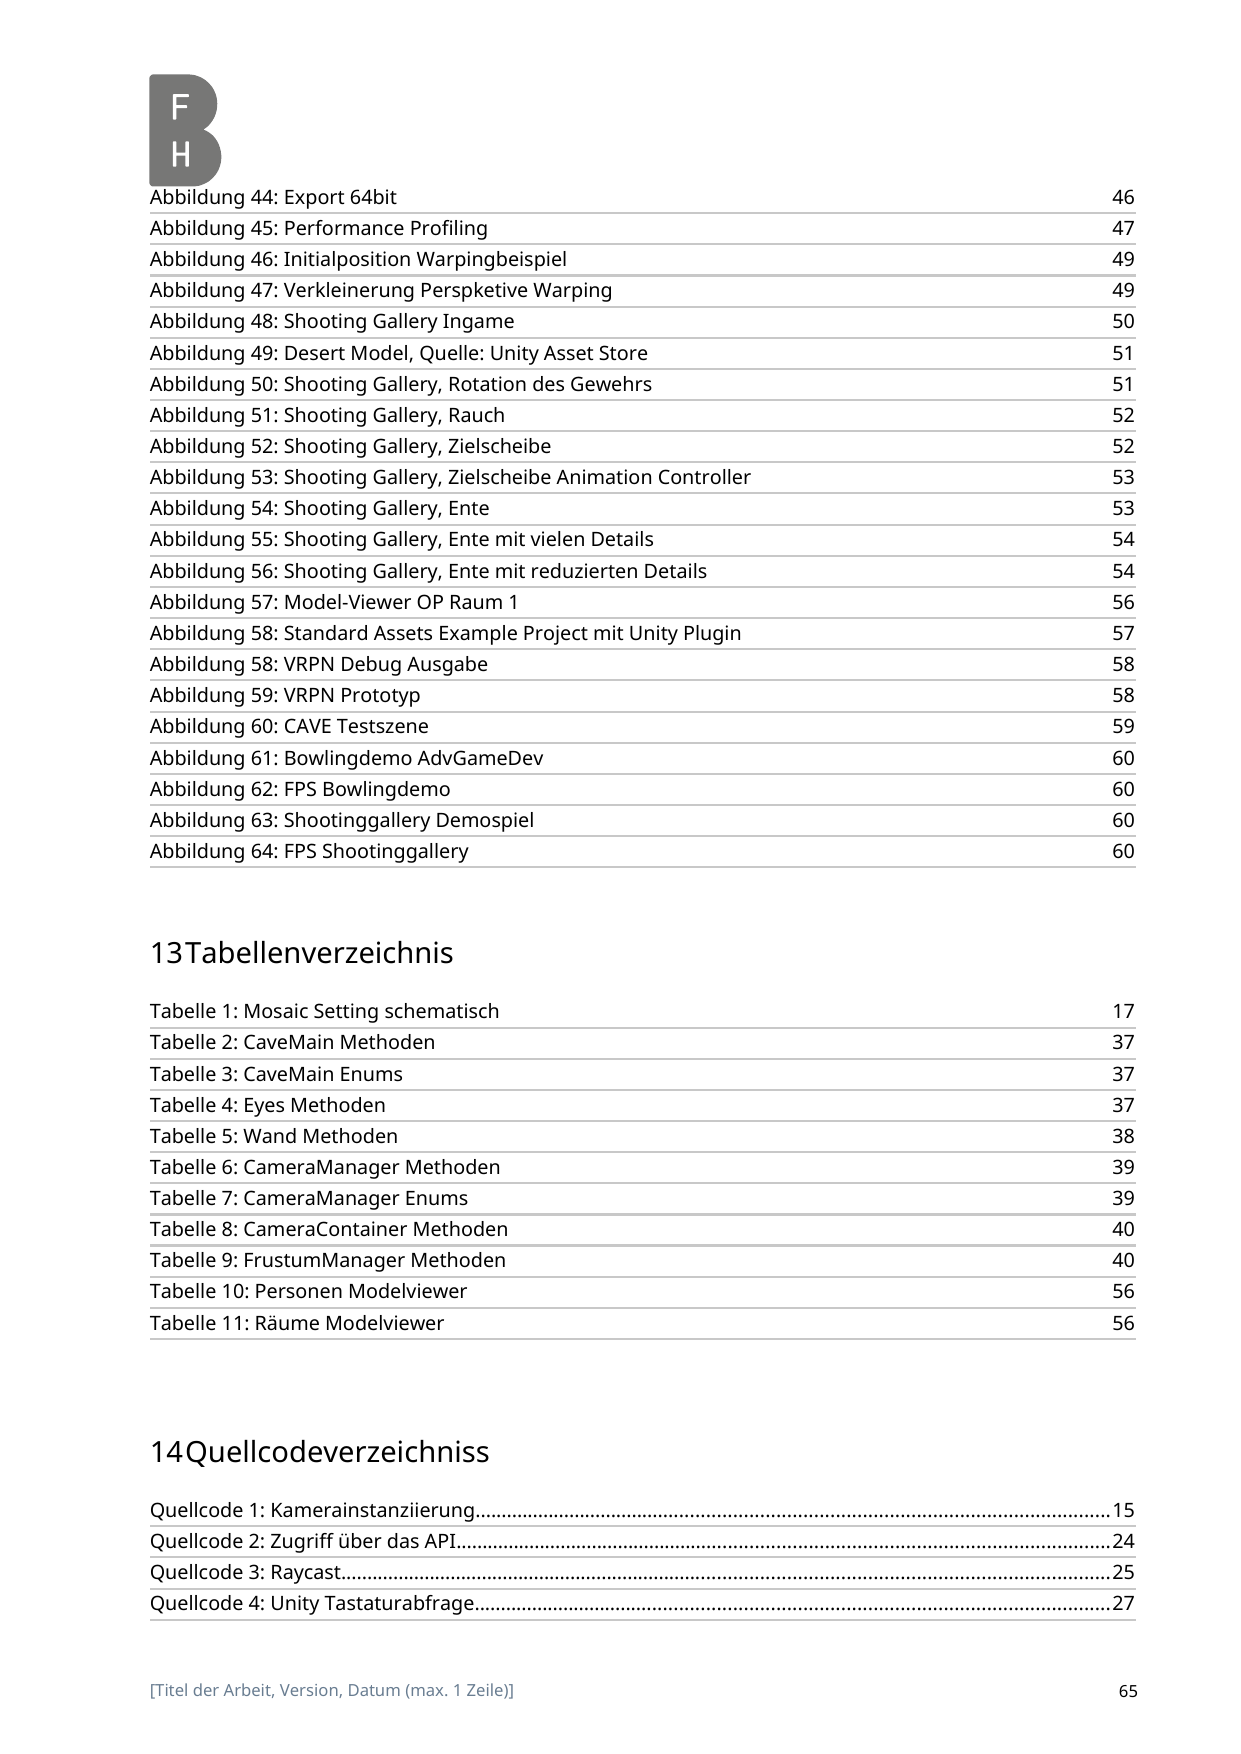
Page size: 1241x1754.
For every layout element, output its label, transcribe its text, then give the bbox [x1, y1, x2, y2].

text Abbildung 58: Standard Assets Example Project mit Unity Plugin 57 [149, 619, 1136, 650]
text Abbildung 62: FPS Bowlingdemo 60 [149, 775, 1136, 806]
text Tabelle 6: CameraManager Methoden 39 [149, 1153, 1136, 1184]
text Tabelle 8: CameraContainer Methoden 40 [149, 1216, 1136, 1247]
text Tabelle 7: CameraManager Enums 39 [149, 1184, 1136, 1216]
text Abbildung 54: Shooting Gallery, Ente 53 [149, 494, 1136, 526]
text Abbildung 55: Shooting Gallery, Ente mit vielen Details 54 [149, 526, 1136, 557]
text Tabelle 4: Eyes Methoden 37 [149, 1091, 1136, 1122]
text Abbildung 53: Shooting Gallery, Zielscheibe Animation Controller 53 [149, 463, 1136, 494]
text Quellcode 4: Unity Tastaturabfrage 27 [149, 1590, 1136, 1621]
text Abbildung 64: FPS Shootinggallery 60 [149, 837, 1136, 868]
text Abbildung 45: Performance Profiling 47 [149, 214, 1136, 245]
text Tabelle 1: Mosaic Setting schematisch 17 [149, 997, 1136, 1029]
text Tabelle 3: CaveMain Enums 37 [149, 1060, 1136, 1091]
text Quellcode 3: Raycast 25 [149, 1558, 1136, 1590]
text Abbildung 51: Shooting Gallery, Rauch 52 [149, 401, 1136, 432]
text Abbildung 56: Shooting Gallery, Ente mit reduzierten Details 54 [149, 557, 1136, 588]
text Tabelle 2: CaveMain Methoden 37 [149, 1029, 1136, 1060]
text Abbildung 60: CAVE Testszene 59 [149, 713, 1136, 744]
text Abbildung 61: Bowlingdemo AdvGameDev 60 [149, 744, 1136, 775]
subtitle Tabellenverzeichnis [149, 933, 1136, 972]
text Tabelle 5: Wand Methoden 38 [149, 1122, 1136, 1153]
text Abbildung 49: Desert Model, Quelle: Unity Asset Store 51 [149, 339, 1136, 370]
text Abbildung 63: Shootinggallery Demospiel 60 [149, 806, 1136, 837]
text Tabelle 9: FrustumManager Methoden 40 [149, 1247, 1136, 1278]
text Abbildung 52: Shooting Gallery, Zielscheibe 52 [149, 432, 1136, 463]
text Abbildung 50: Shooting Gallery, Rotation des Gewehrs 51 [149, 370, 1136, 401]
text Abbildung 59: VRPN Prototyp 58 [149, 681, 1136, 713]
text Abbildung 48: Shooting Gallery Ingame 50 [149, 308, 1136, 339]
text Tabelle 10: Personen Modelviewer 56 [149, 1278, 1136, 1309]
text Quellcode 2: Zugriff über das API 24 [149, 1527, 1136, 1558]
text Quellcode 1: Kamerainstanziierung 15 [149, 1496, 1136, 1527]
text Abbildung 47: Verkleinerung Perspketive Warping 49 [149, 277, 1136, 308]
text Abbildung 58: VRPN Debug Ausgabe 58 [149, 650, 1136, 681]
text Abbildung 57: Model-Viewer OP Raum 1 56 [149, 588, 1136, 619]
text Abbildung 46: Initialposition Warpingbeispiel 49 [149, 245, 1136, 277]
subtitle Quellcodeverzeichniss [149, 1432, 1136, 1471]
text Abbildung 44: Export 64bit 46 [149, 183, 1136, 214]
text Tabelle 11: Räume Modelviewer 56 [149, 1309, 1136, 1340]
